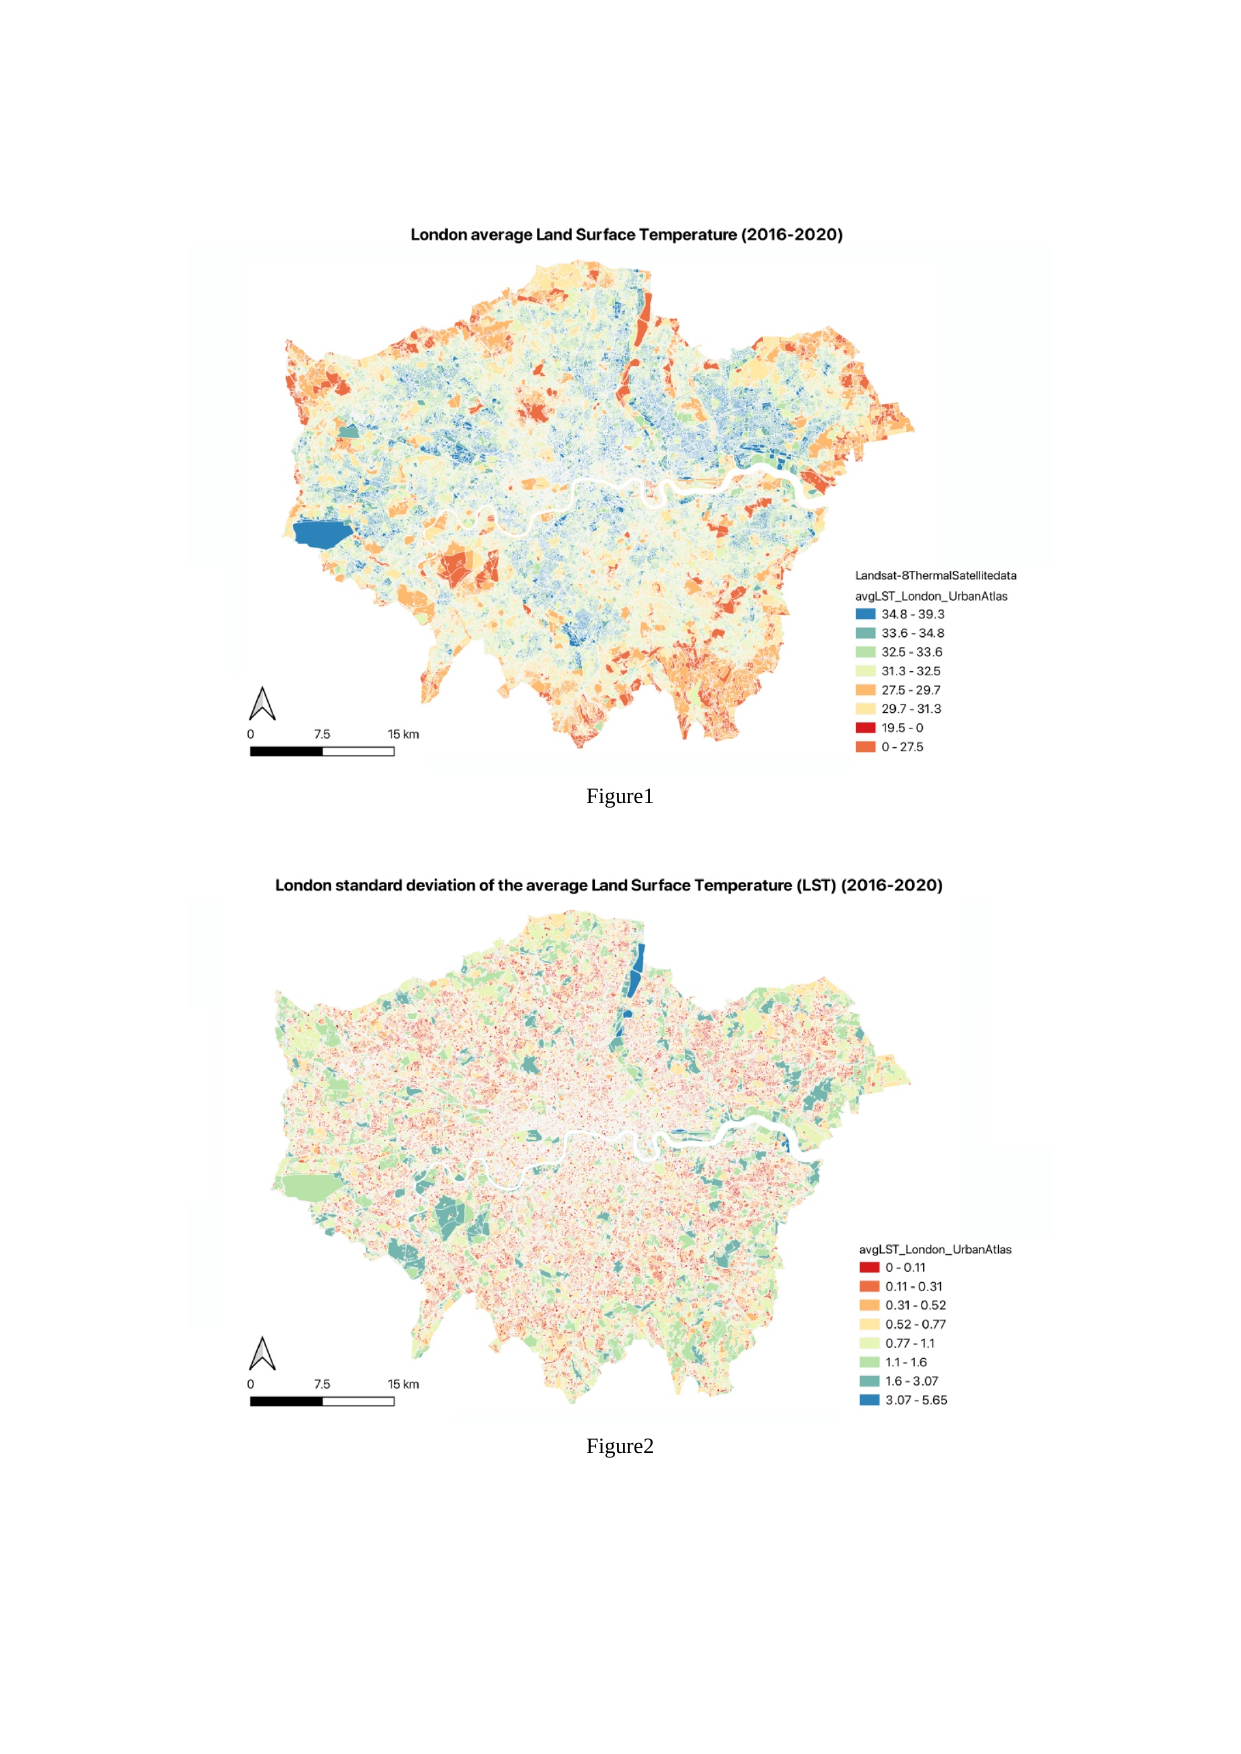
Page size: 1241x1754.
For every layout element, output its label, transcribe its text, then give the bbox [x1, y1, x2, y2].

picture [187, 162, 1053, 774]
text Figure1 [187, 779, 1053, 812]
picture [187, 812, 1053, 1424]
text Figure2 [187, 1429, 1053, 1462]
